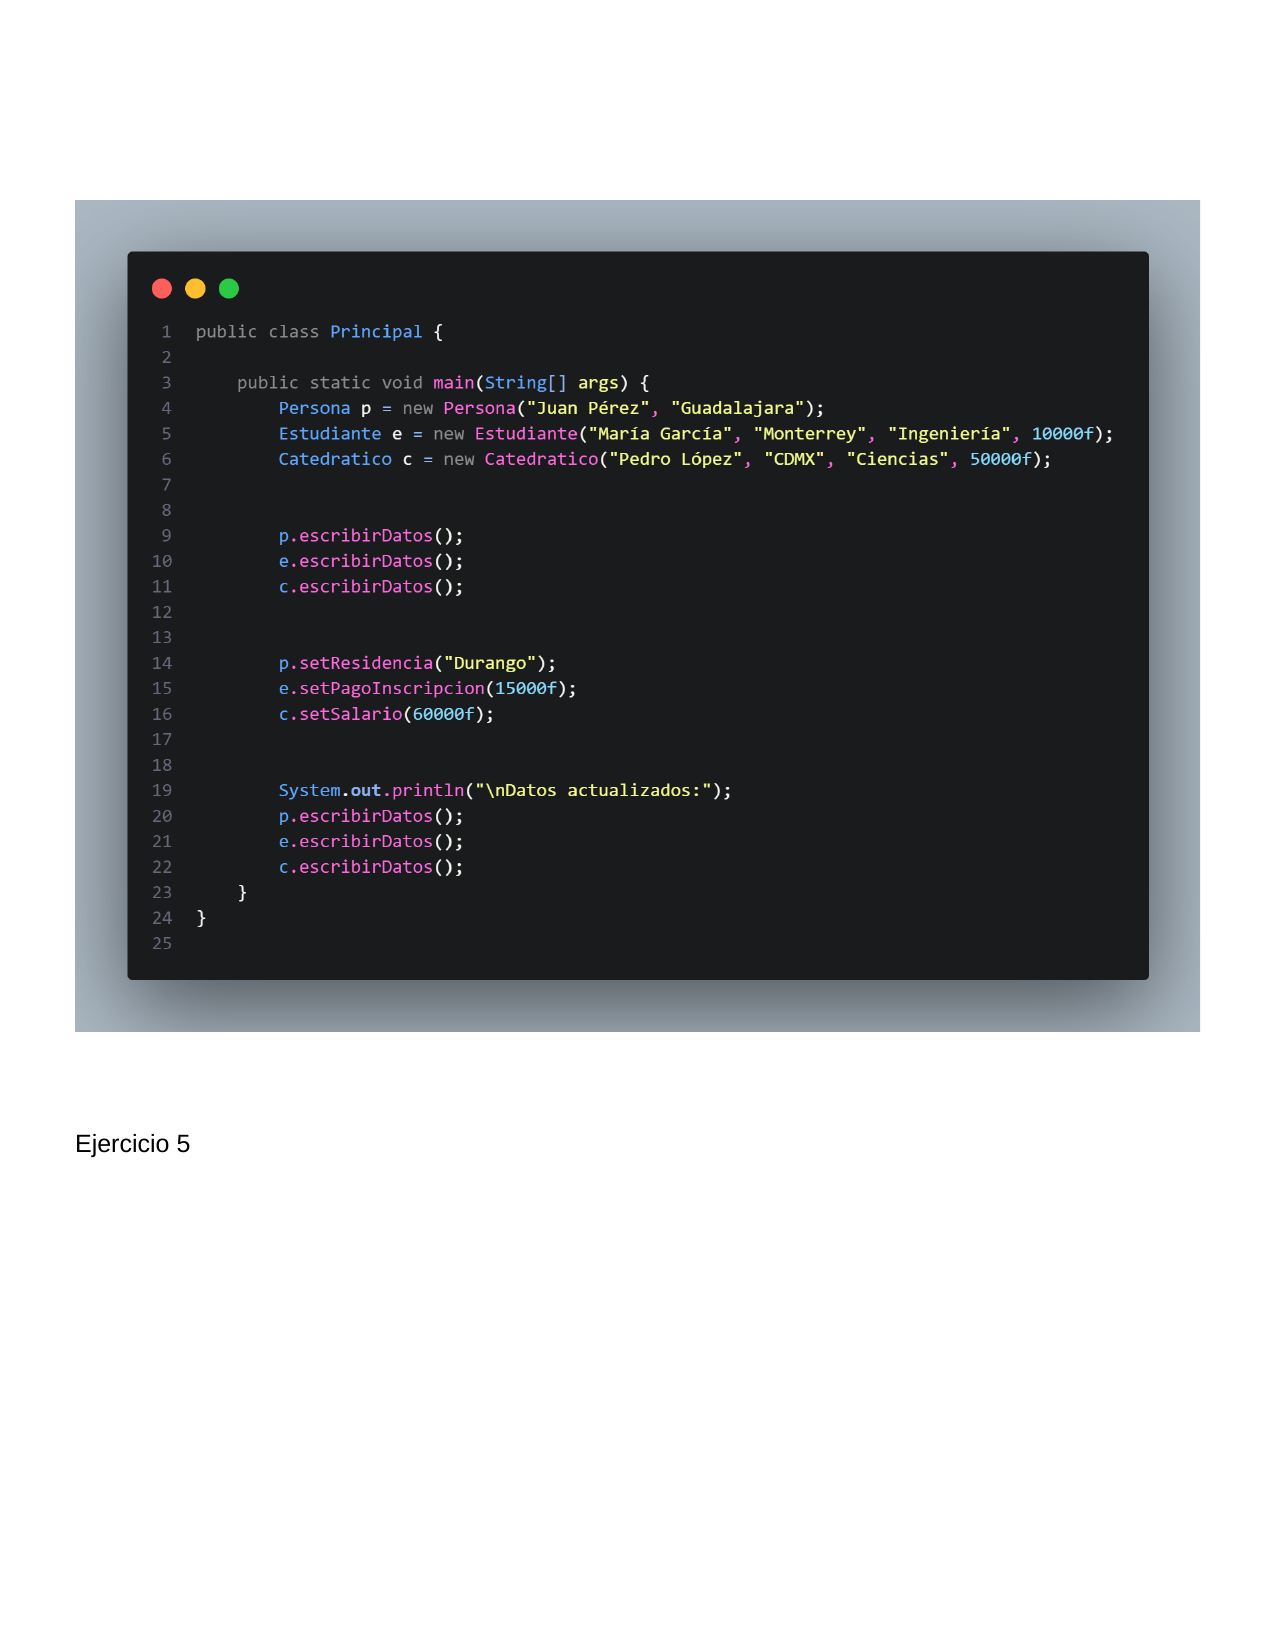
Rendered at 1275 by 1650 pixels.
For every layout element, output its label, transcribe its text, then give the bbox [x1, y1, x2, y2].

picture [75, 200, 1200, 1032]
text Ejercicio 5 [75, 1129, 1200, 1158]
